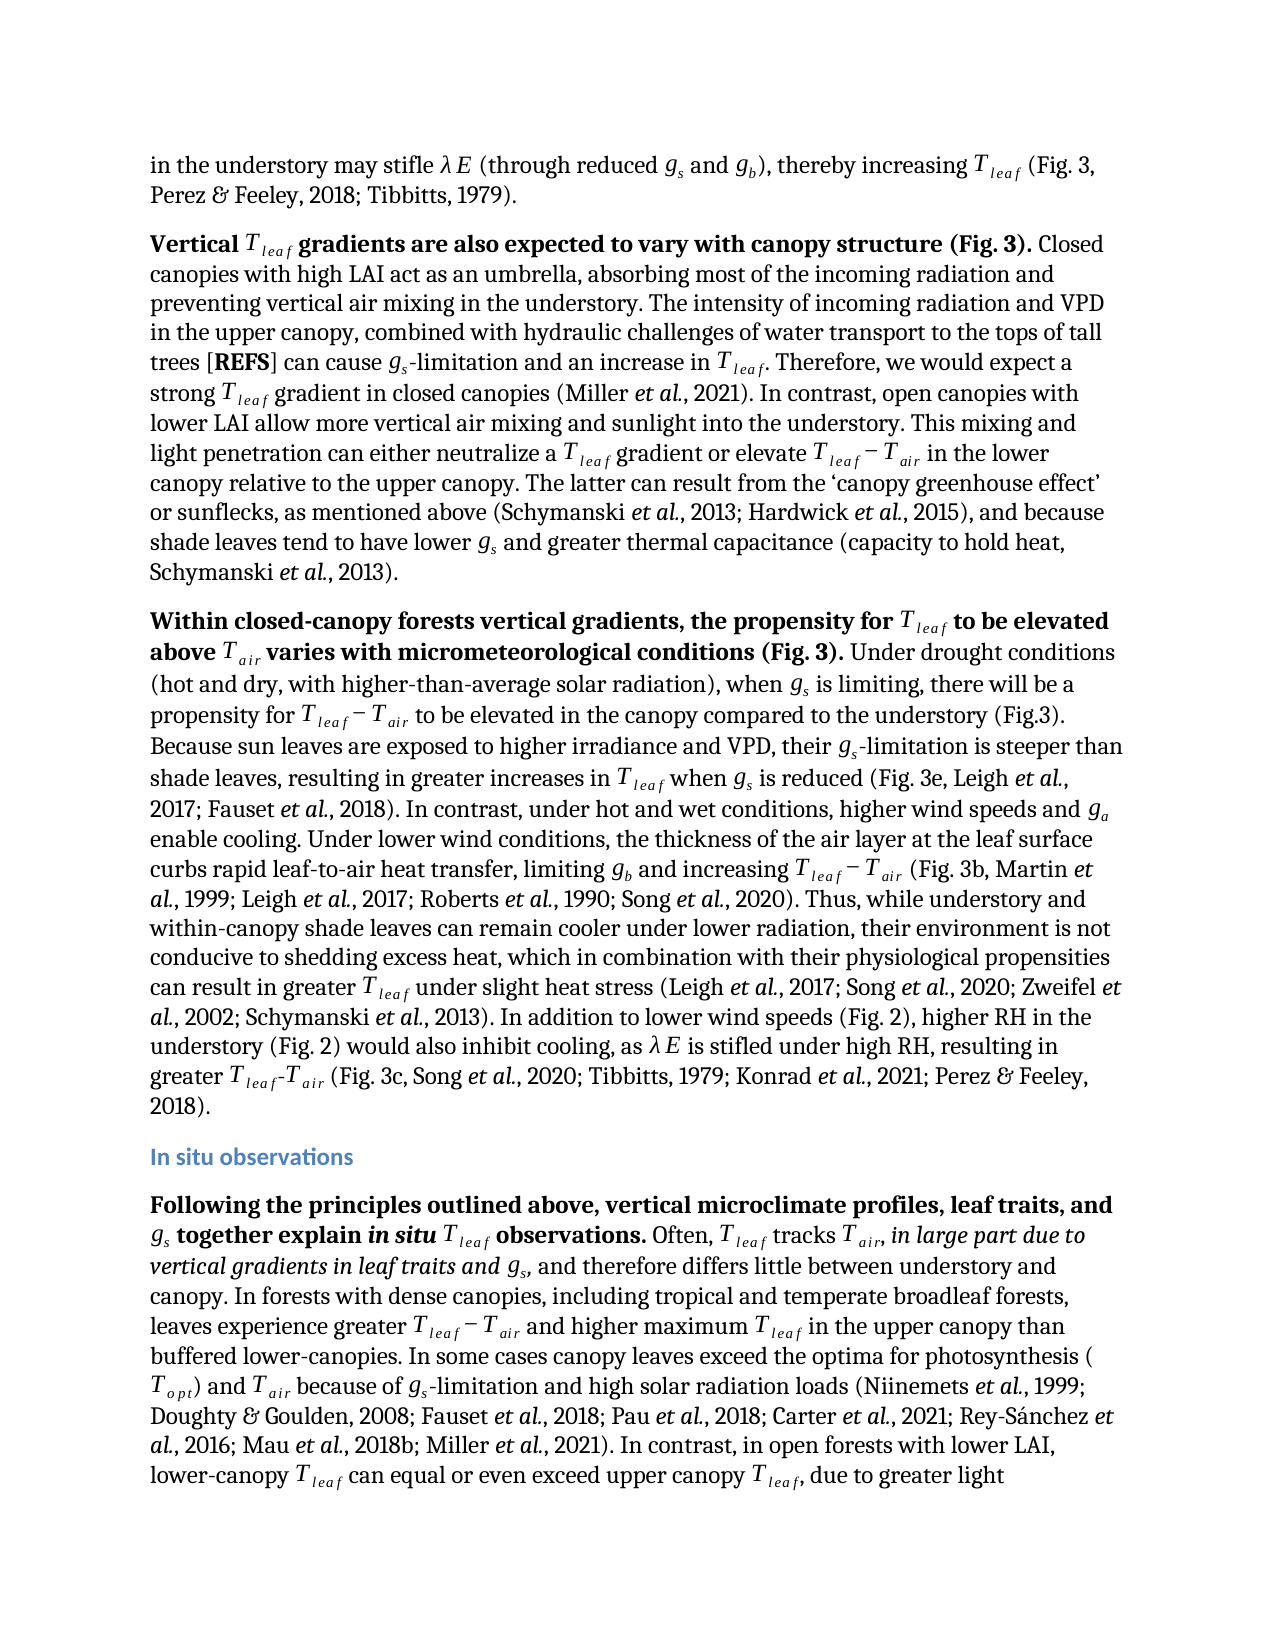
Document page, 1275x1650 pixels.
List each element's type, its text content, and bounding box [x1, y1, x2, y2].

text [150, 1191, 1125, 1491]
text Vertical gradients are also expected to vary with canopy structure (Fig. 3). Closed canopies with high LAI act as an umbrella, absorbing most of the incoming radiation and preventing vertical air mixing in the understory. The intensity of incoming radiation and VPD in the upper canopy, combined with hydraulic challenges of water transport to the tops of tall trees [REFS] can cause -limitation and an increase in . Therefore, we would expect a strong gradient in closed canopies (Miller et al., 2021). In contrast, open canopies with lower LAI allow more vertical air mixing and sunlight into the understory. This mixing and light penetration can either neutralize a gradient or elevate in the lower canopy relative to the upper canopy. The latter can result from the ‘canopy greenhouse effect’ or sunflecks, as mentioned above (Schymanski et al., 2013; Hardwick et al., 2015), and because shade leaves tend to have lower and greater thermal capacitance (capacity to hold heat, Schymanski et al., 2013). [150, 229, 1125, 587]
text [150, 150, 1125, 210]
text Within closed-canopy forests vertical gradients, the propensity for to be elevated above varies with micrometeorological conditions (Fig. 3). Under drought conditions (hot and dry, with higher-than-average solar radiation), when is limiting, there will be a propensity for to be elevated in the canopy compared to the understory (Fig.3). Because sun leaves are exposed to higher irradiance and VPD, their -limitation is steeper than shade leaves, resulting in greater increases in when is reduced (Fig. 3e, Leigh et al., 2017; Fauset et al., 2018). In contrast, under hot and wet conditions, higher wind speeds and enable cooling. Under lower wind conditions, the thickness of the air layer at the leaf surface curbs rapid leaf-to-air heat transfer, limiting and increasing (Fig. 3b, Martin et al., 1999; Leigh et al., 2017; Roberts et al., 1990; Song et al., 2020). Thus, while understory and within-canopy shade leaves can remain cooler under lower radiation, their environment is not conducive to shedding excess heat, which in combination with their physiological propensities can result in greater under slight heat stress (Leigh et al., 2017; Song et al., 2020; Zweifel et al., 2002; Schymanski et al., 2013). In addition to lower wind speeds (Fig. 2), higher RH in the understory (Fig. 2) would also inhibit cooling, as is stifled under high RH, resulting in greater - (Fig. 3c, Song et al., 2020; Tibbitts, 1979; Konrad et al., 2021; Perez & Feeley, 2018). [150, 606, 1125, 1120]
subtitle In situ observations [150, 1141, 1125, 1172]
